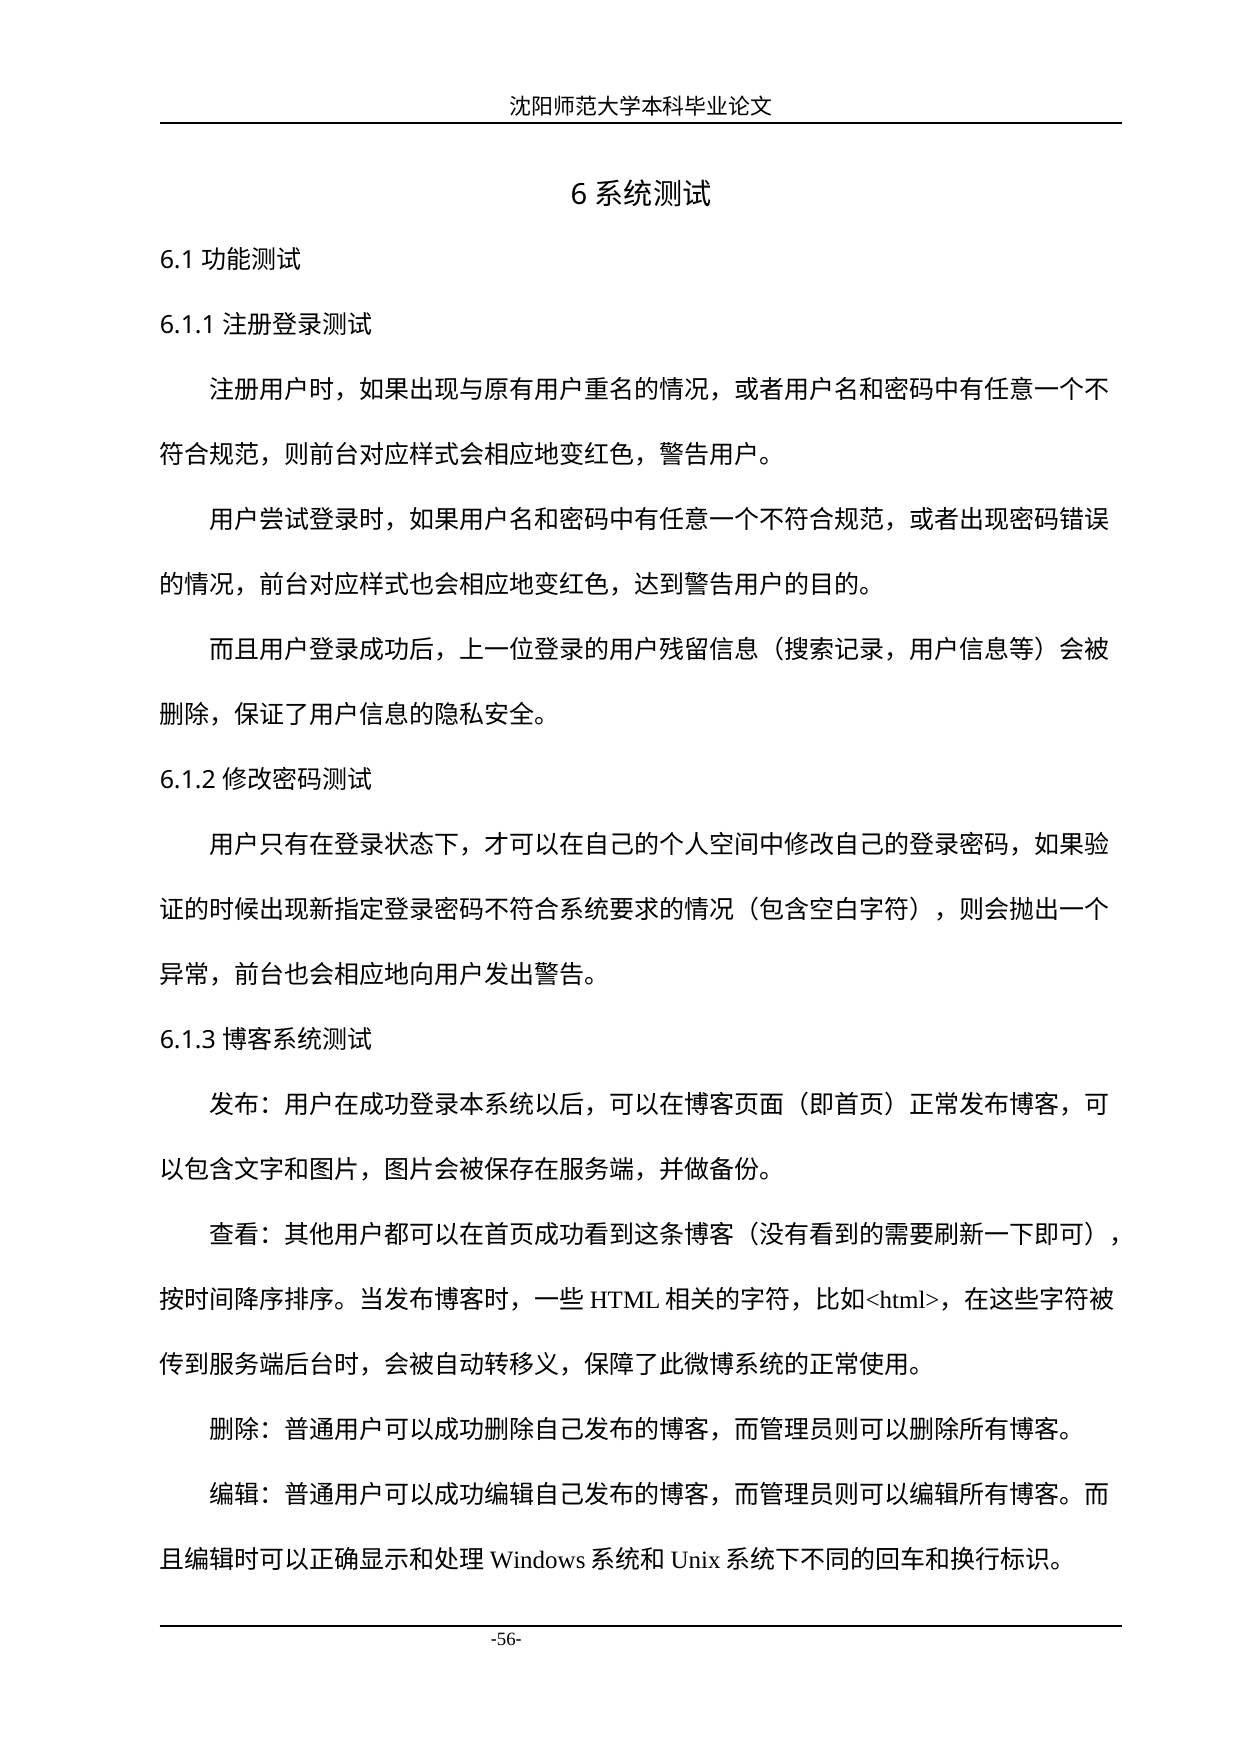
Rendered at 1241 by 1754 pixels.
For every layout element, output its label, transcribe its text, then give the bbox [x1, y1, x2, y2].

subtitle 6.1.2 修改密码测试 [159, 745, 1122, 810]
text 注册用户时，如果出现与原有用户重名的情况，或者用户名和密码中有任意一个不符合规范，则前台对应样式会相应地变红色，警告用户。 [159, 355, 1122, 485]
text 用户只有在登录状态下，才可以在自己的个人空间中修改自己的登录密码，如果验证的时候出现新指定登录密码不符合系统要求的情况（包含空白字符），则会抛出一个异常，前台也会相应地向用户发出警告。 [159, 810, 1122, 1005]
text 删除：普通用户可以成功删除自己发布的博客，而管理员则可以删除所有博客。 [159, 1395, 1122, 1460]
text 用户尝试登录时，如果用户名和密码中有任意一个不符合规范，或者出现密码错误的情况，前台对应样式也会相应地变红色，达到警告用户的目的。 [159, 485, 1122, 615]
subtitle 6.1.1 注册登录测试 [159, 290, 1122, 355]
text 编辑：普通用户可以成功编辑自己发布的博客，而管理员则可以编辑所有博客。而且编辑时可以正确显示和处理Windows系统和Unix系统下不同的回车和换行标识。 [159, 1460, 1122, 1590]
subtitle 6.1.3 博客系统测试 [159, 1005, 1122, 1070]
subtitle 6 系统测试 [159, 160, 1122, 225]
subtitle 6.1 功能测试 [159, 225, 1122, 290]
text 发布：用户在成功登录本系统以后，可以在博客页面（即首页）正常发布博客，可以包含文字和图片，图片会被保存在服务端，并做备份。 [159, 1070, 1122, 1200]
text 而且用户登录成功后，上一位登录的用户残留信息（搜索记录，用户信息等）会被删除，保证了用户信息的隐私安全。 [159, 615, 1122, 745]
text 查看：其他用户都可以在首页成功看到这条博客（没有看到的需要刷新一下即可），按时间降序排序。当发布博客时，一些HTML相关的字符，比如<html>，在这些字符被传到服务端后台时，会被自动转移义，保障了此微博系统的正常使用。 [159, 1200, 1122, 1395]
